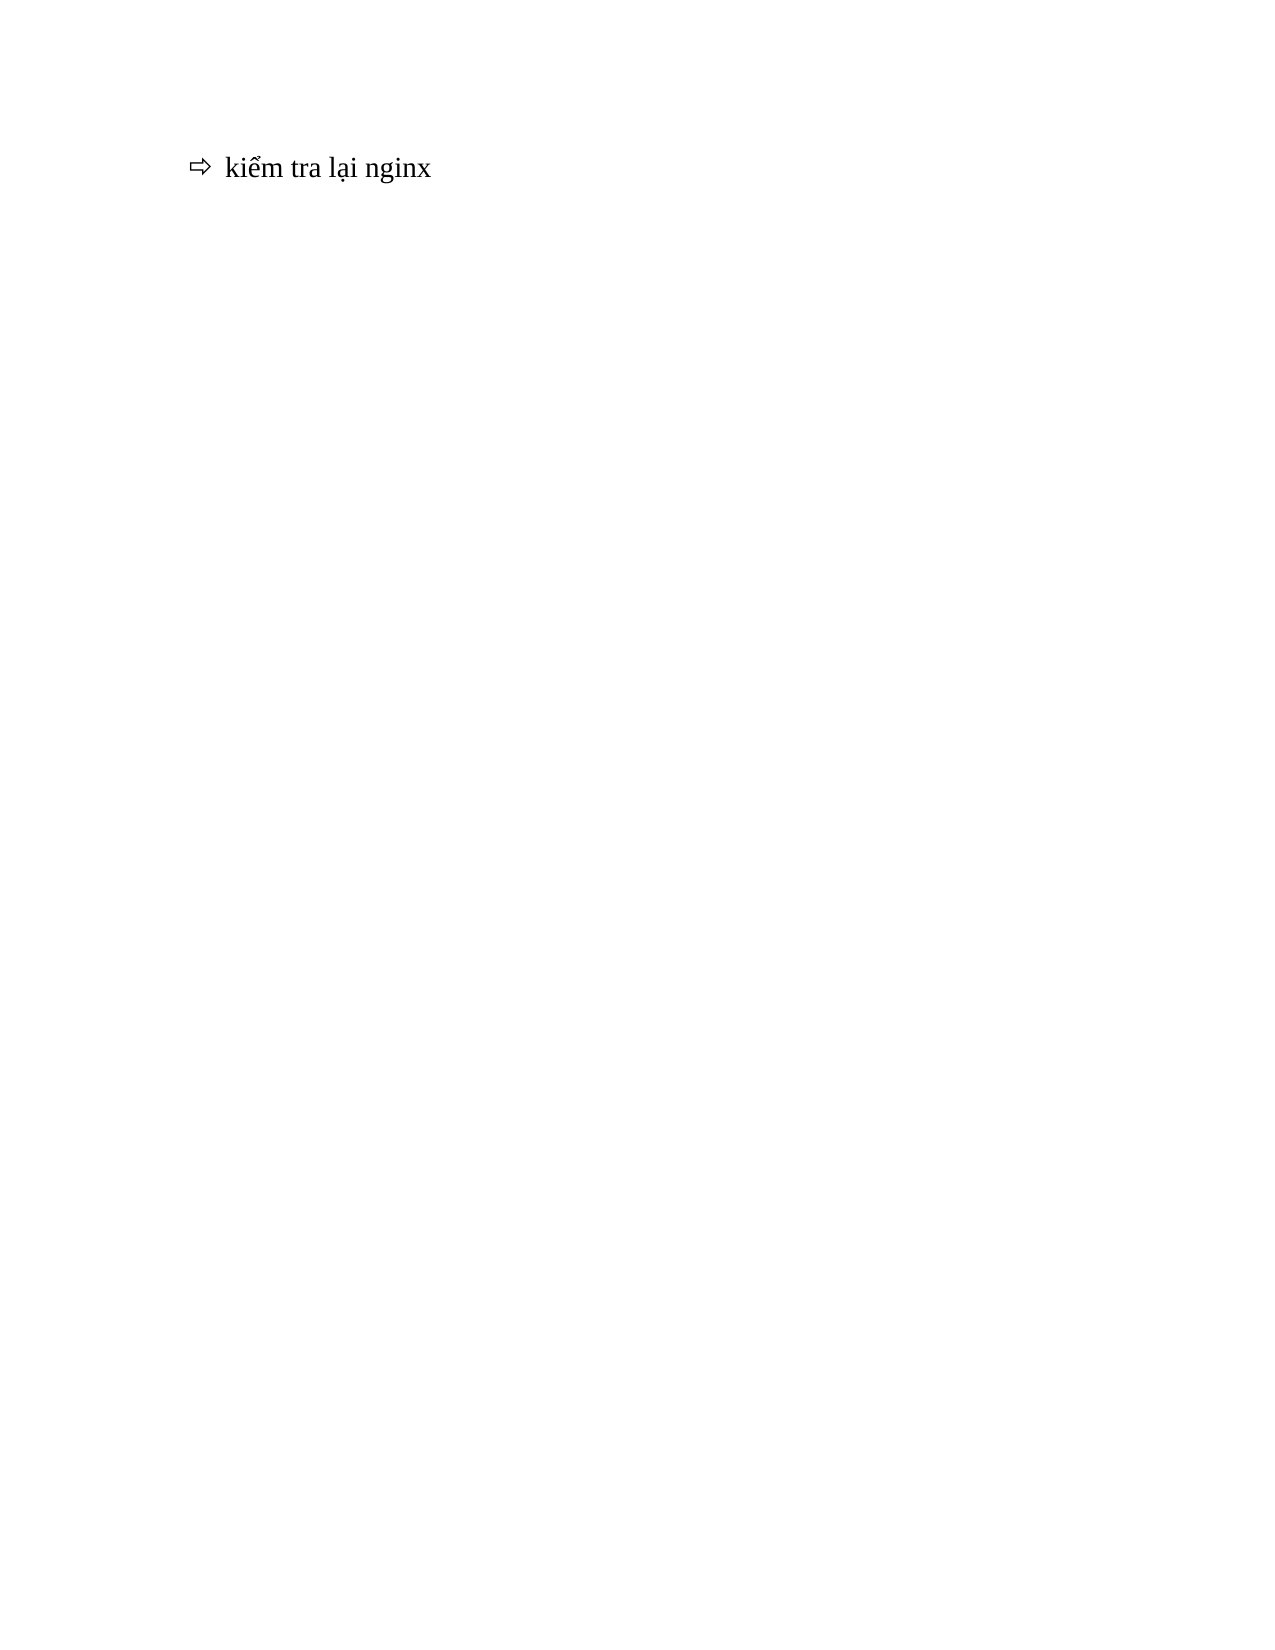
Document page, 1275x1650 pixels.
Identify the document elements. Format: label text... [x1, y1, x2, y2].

list kiểm tra lại nginx [187, 150, 1125, 184]
